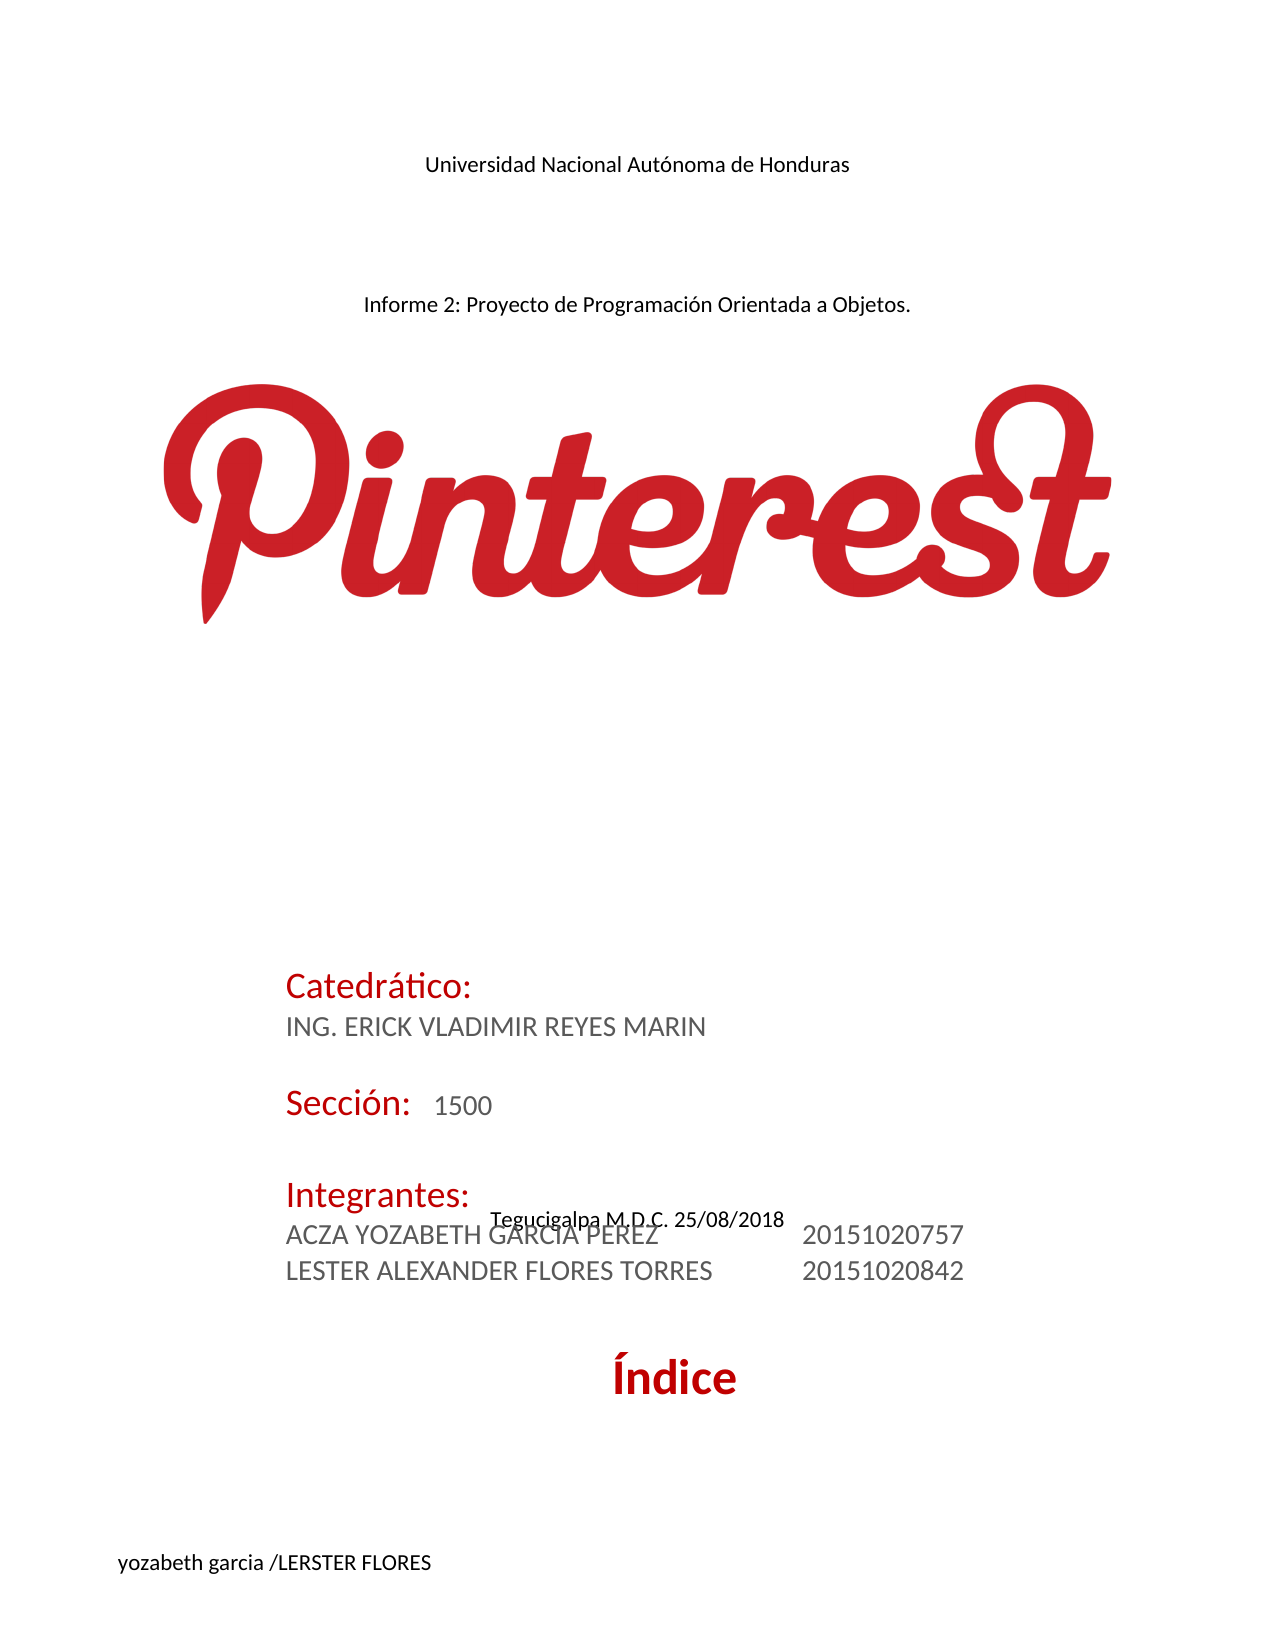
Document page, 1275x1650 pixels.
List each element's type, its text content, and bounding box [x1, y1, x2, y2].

picture [163, 384, 1112, 624]
text Índice [112, 1346, 1162, 1407]
text Tegucigalpa M.D.C. 25/08/2018 [112, 1205, 1162, 1233]
